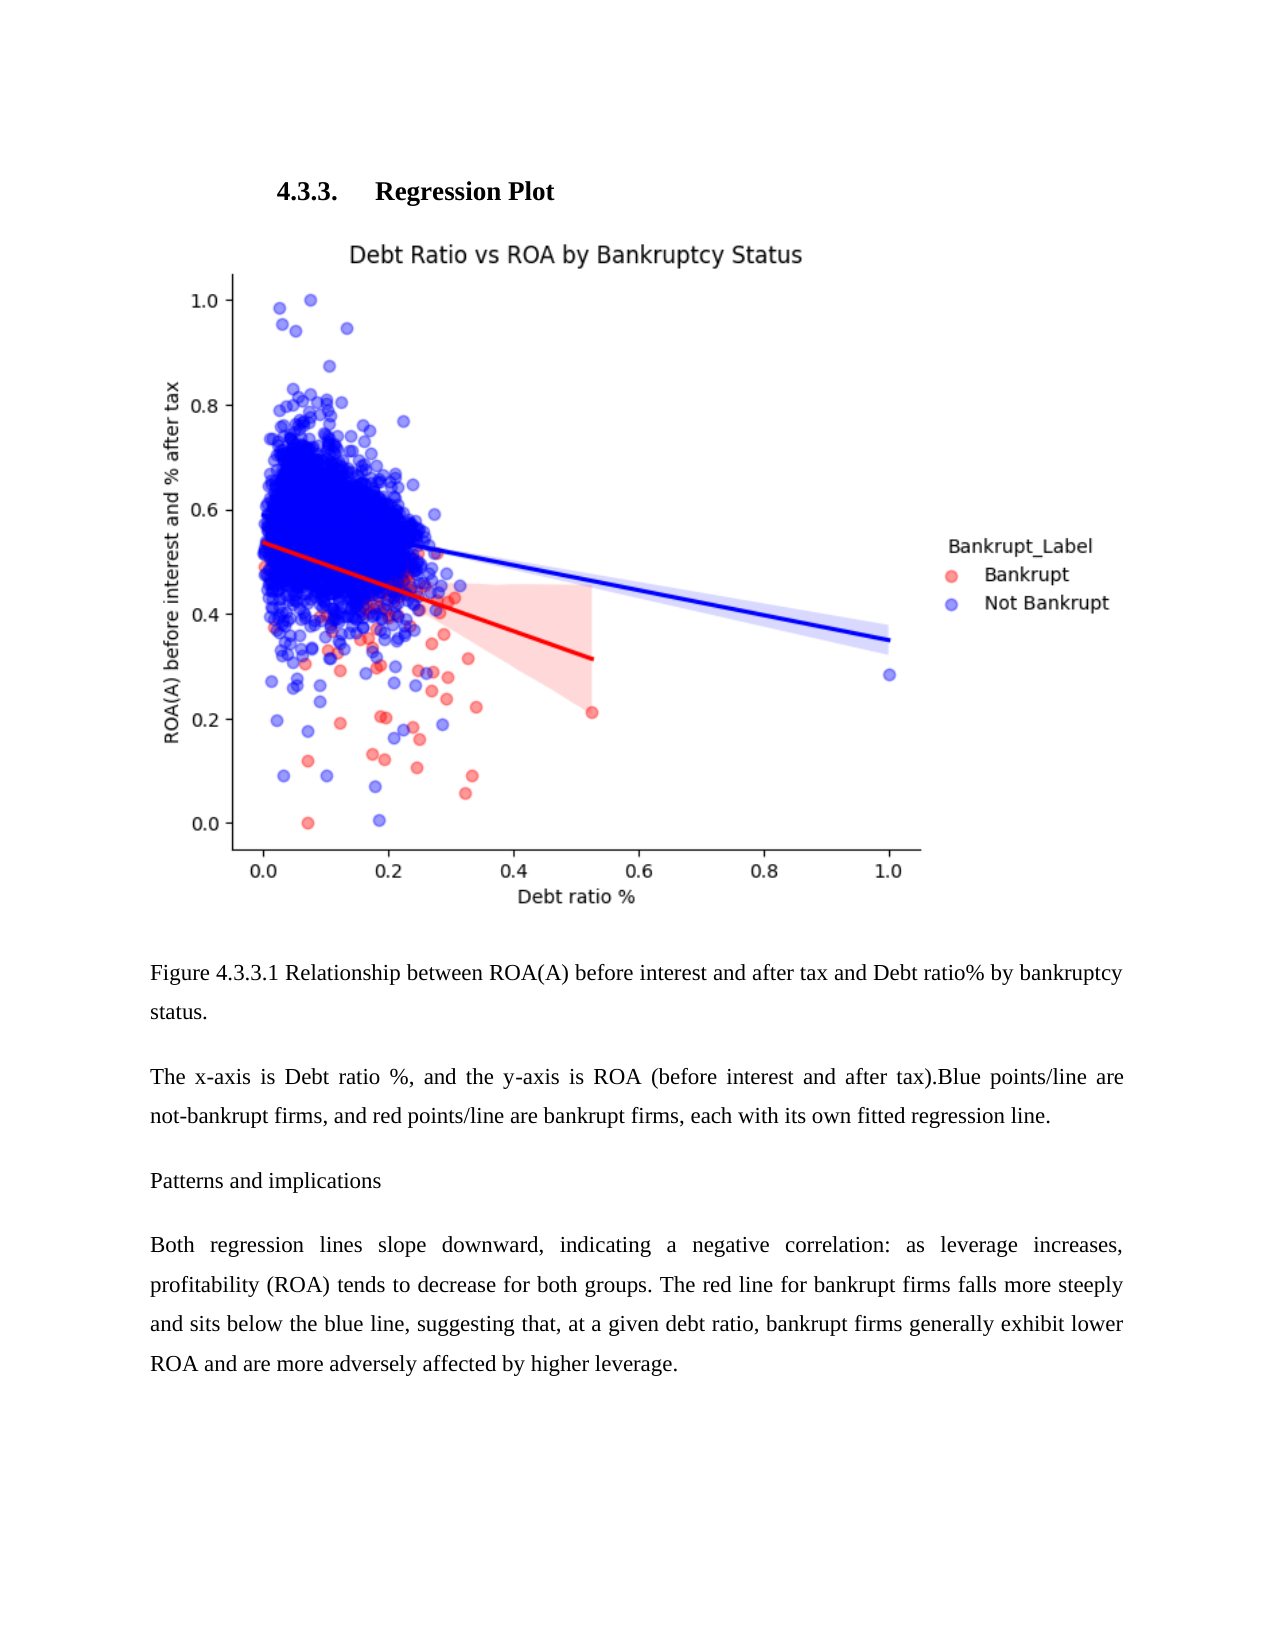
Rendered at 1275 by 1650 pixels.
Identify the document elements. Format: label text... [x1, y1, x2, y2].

subtitle Regression Plot [337, 175, 1125, 206]
text The x‑axis is Debt ratio %, and the y‑axis is ROA (before interest and after tax).Blue points/line are not‑bankrupt firms, and red points/line are bankrupt firms, each with its own fitted regression line. [150, 1063, 1125, 1129]
text Patterns and implications [150, 1167, 1125, 1193]
picture [150, 231, 1125, 921]
text Figure 4.3.3.1 Relationship between ROA(A) before interest and after tax and Debt ratio% by bankruptcy status. [150, 959, 1125, 1025]
text Both regression lines slope downward, indicating a negative correlation: as leverage increases, profitability (ROA) tends to decrease for both groups. The red line for bankrupt firms falls more steeply and sits below the blue line, suggesting that, at a given debt ratio, bankrupt firms generally exhibit lower ROA and are more adversely affected by higher leverage. [150, 1231, 1125, 1376]
